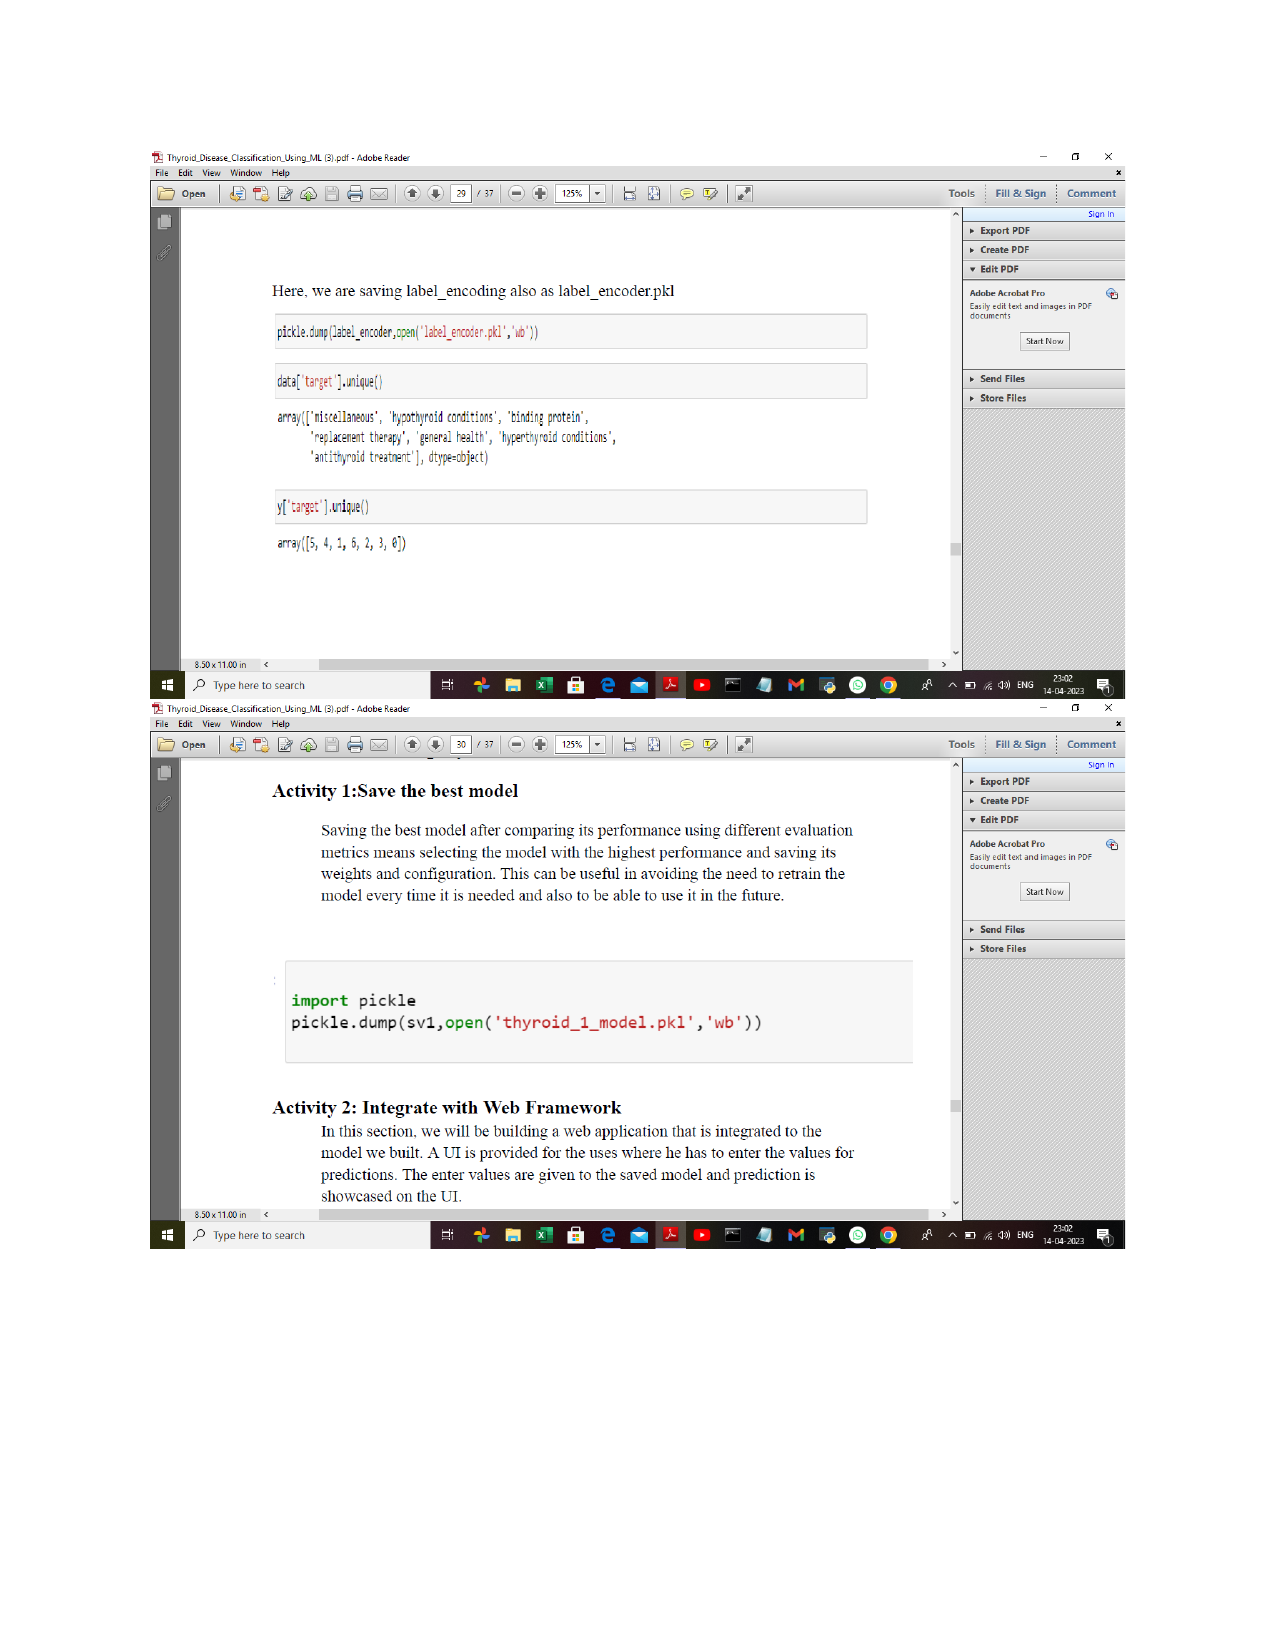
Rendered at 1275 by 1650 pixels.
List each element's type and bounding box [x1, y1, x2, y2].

picture [150, 150, 1125, 699]
picture [150, 700, 1125, 1249]
